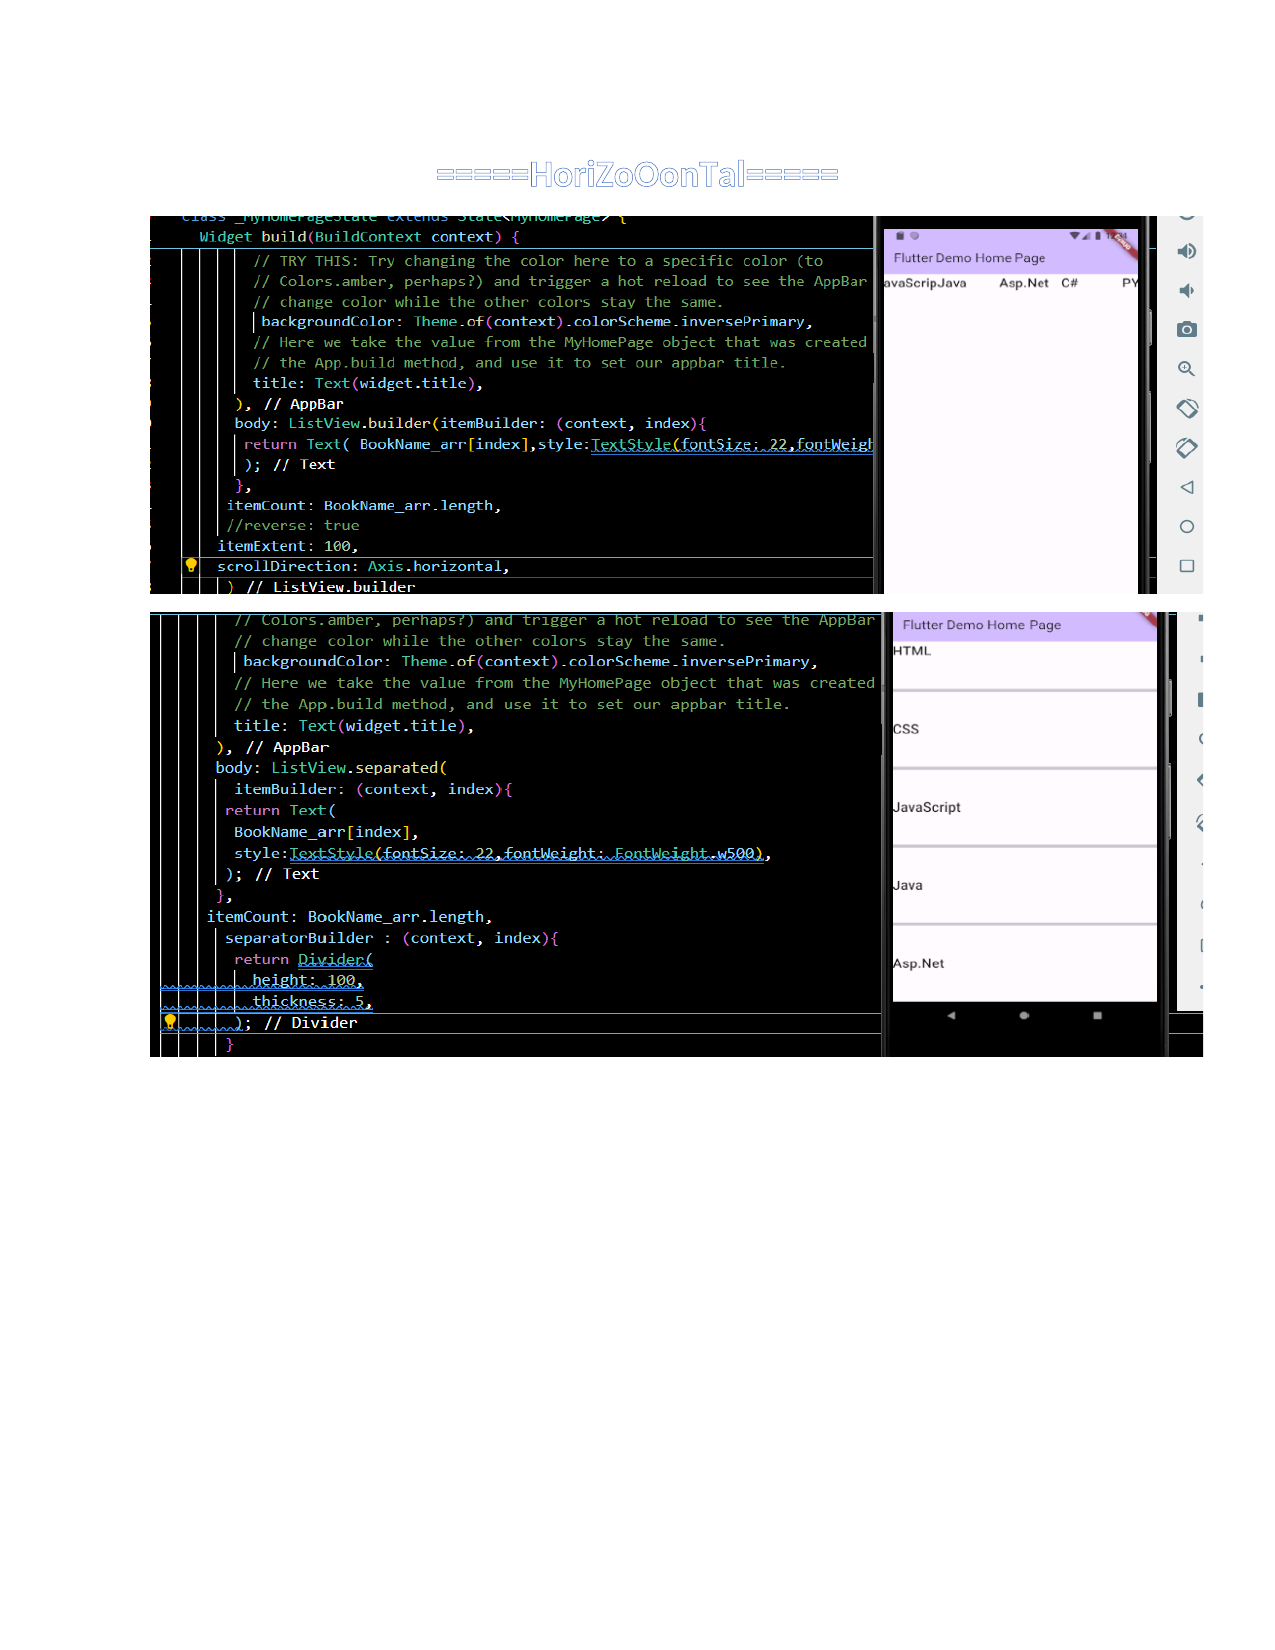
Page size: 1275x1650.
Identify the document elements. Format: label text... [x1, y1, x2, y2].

text =====HoriZoOonTal===== [150, 150, 1125, 196]
picture [150, 612, 1204, 1057]
picture [150, 216, 1204, 594]
